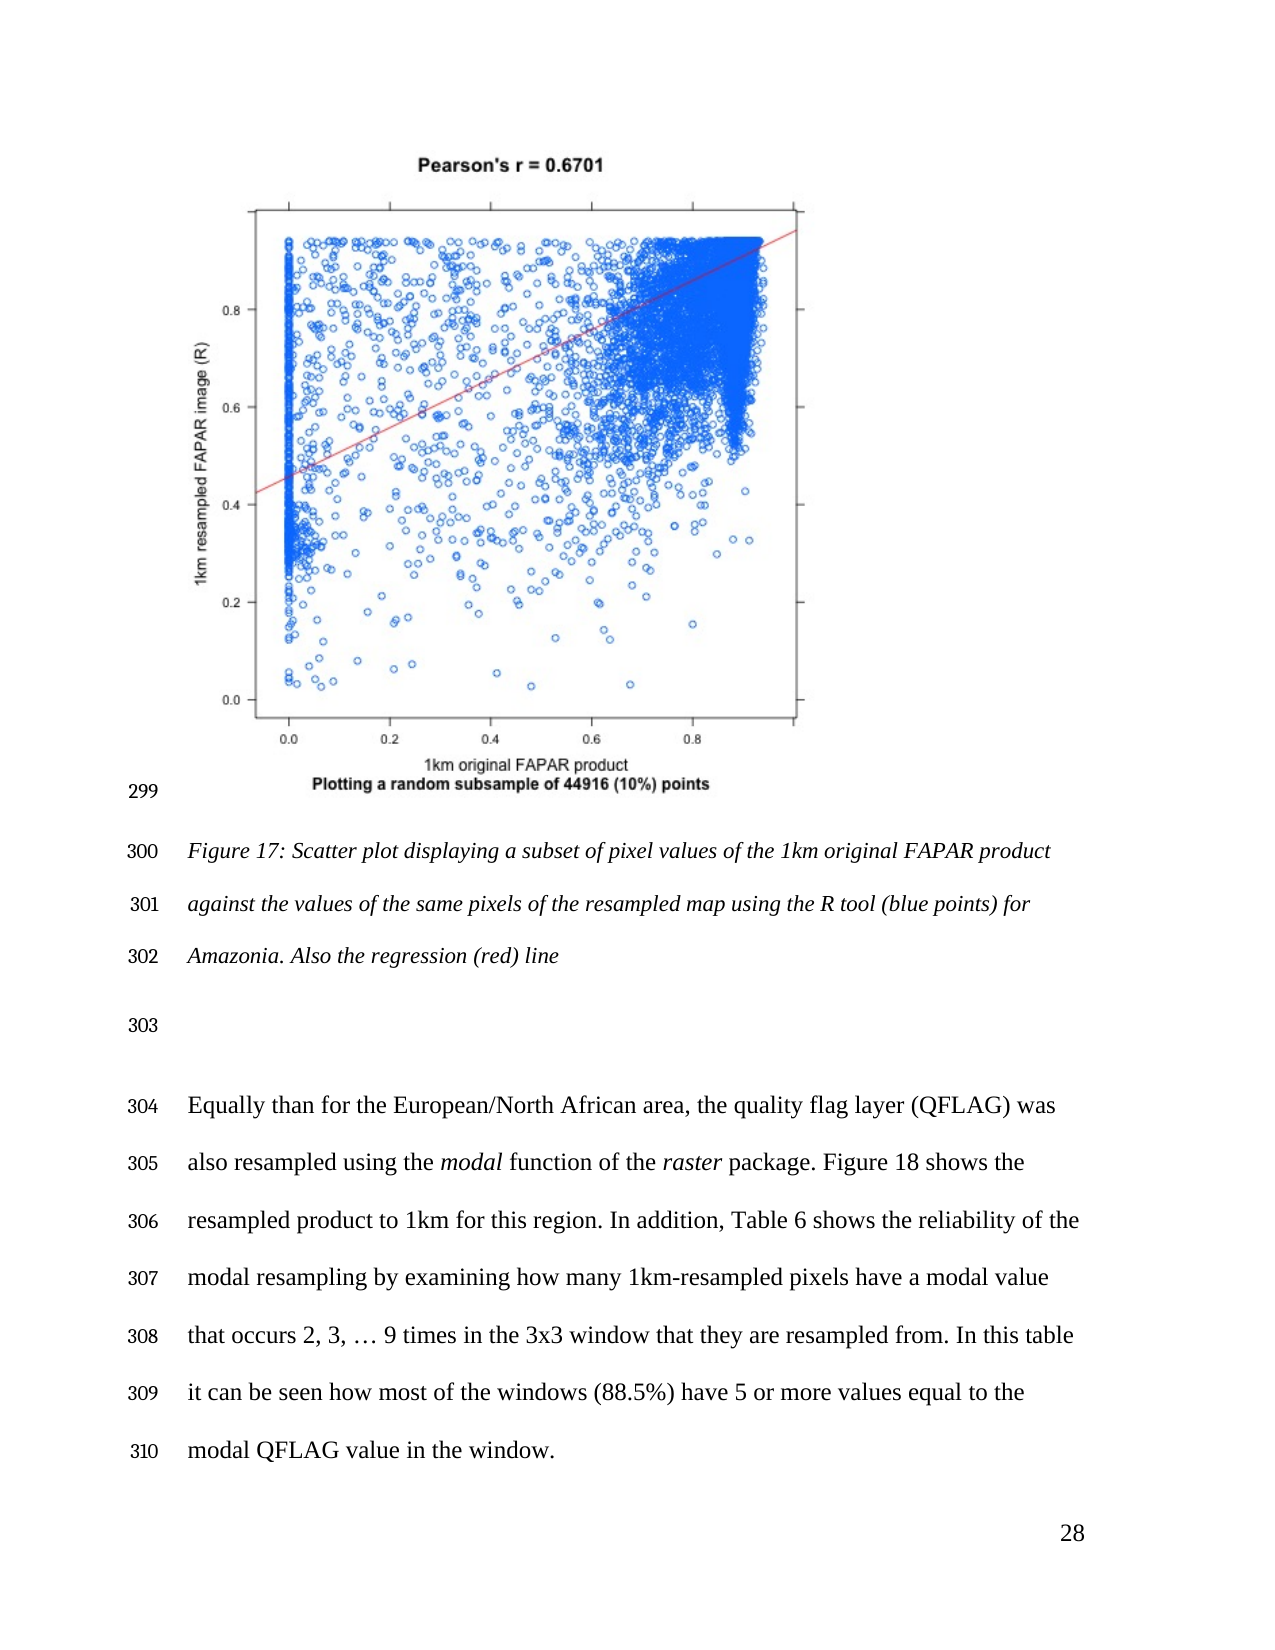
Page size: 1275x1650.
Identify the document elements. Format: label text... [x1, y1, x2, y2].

picture [187, 150, 836, 798]
text Equally than for the European/North African area, the quality flag layer (QFLAG) was also resampled using the modal function of the raster package. Figure 18 shows the resampled product to 1km for this region. In addition, Table 6 shows the reliability of the modal resampling by examining how many 1km-resampled pixels have a modal value that occurs 2, 3, … 9 times in the 3x3 window that they are resampled from. In this table it can be seen how most of the windows (88.5%) have 5 or more values equal to the modal QFLAG value in the window. [187, 1090, 1087, 1464]
text Figure 17: Scatter plot displaying a subset of pixel values of the 1km original FAPAR product against the values of the same pixels of the resampled map using the R tool (blue points) for Amazonia. Also the regression (red) line [187, 837, 1087, 969]
